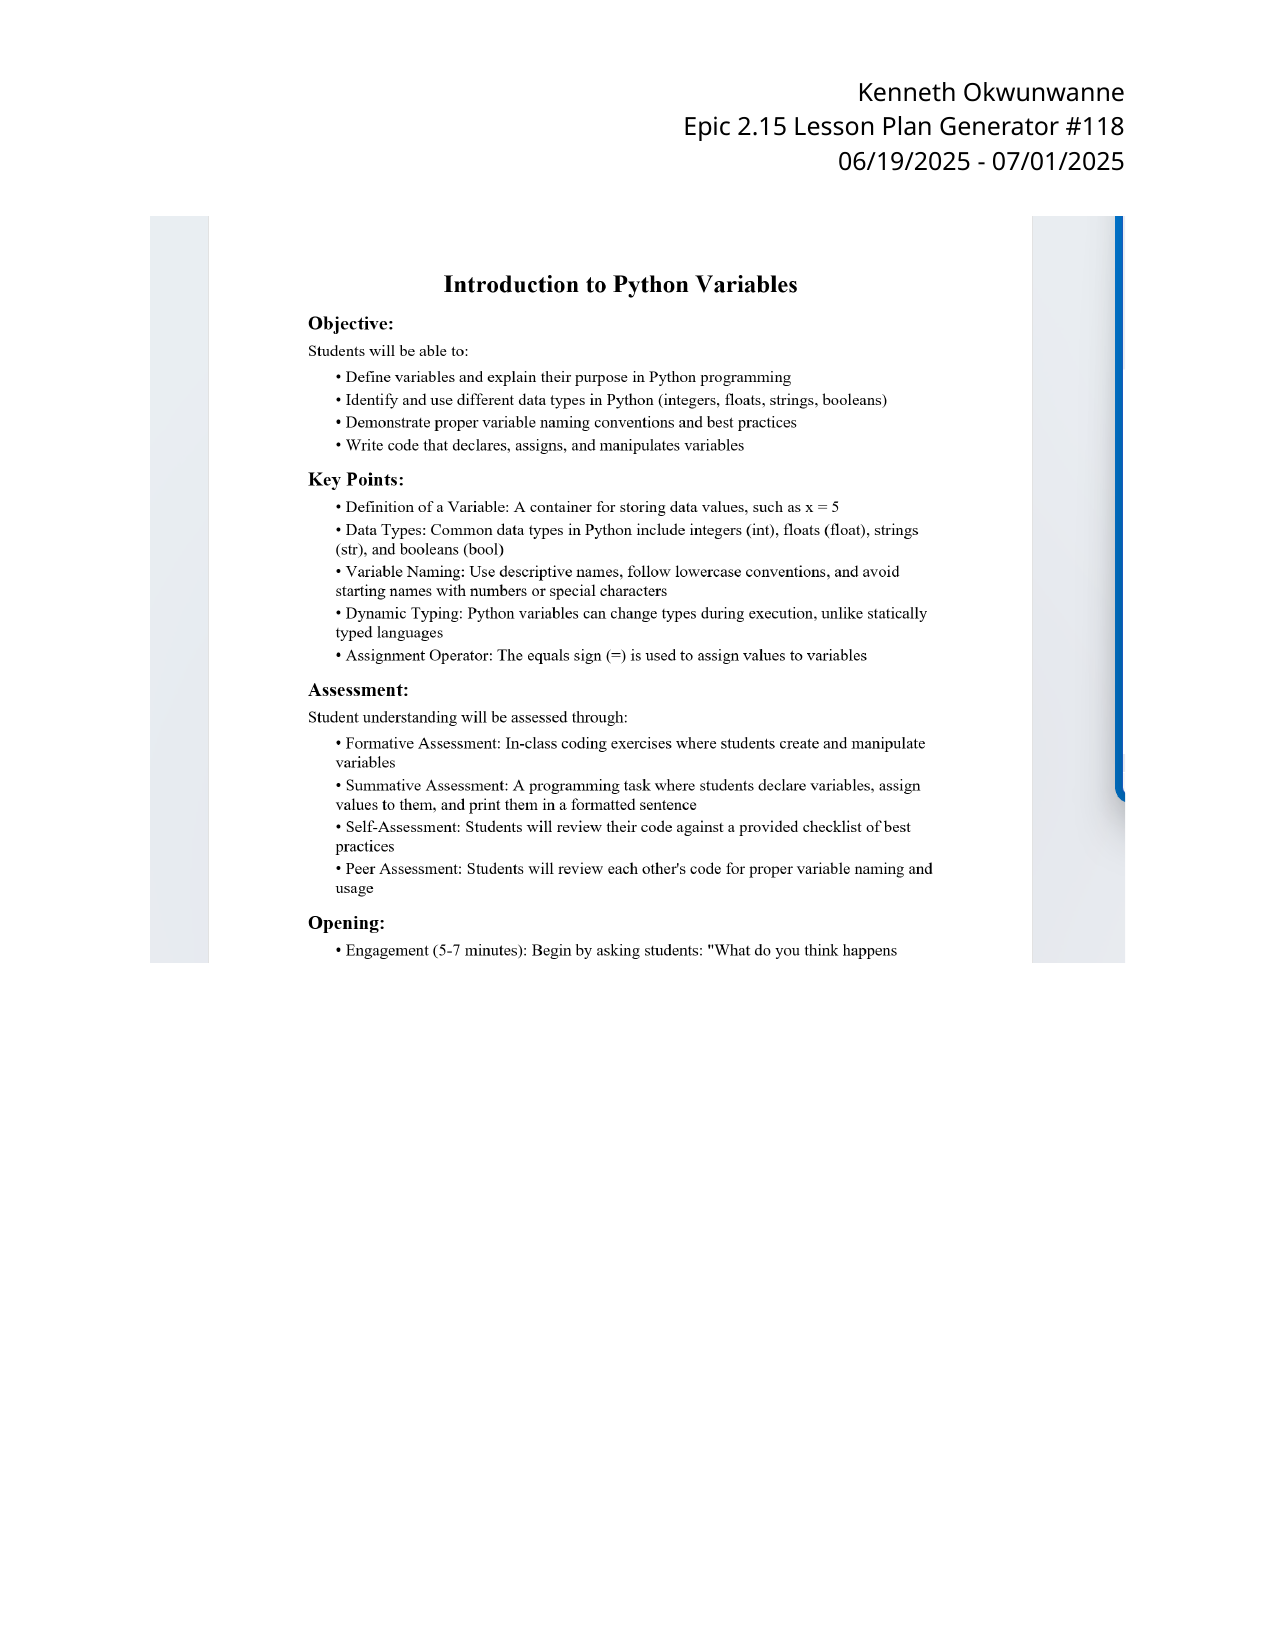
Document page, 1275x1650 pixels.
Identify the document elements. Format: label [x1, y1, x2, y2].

picture [150, 216, 1125, 963]
